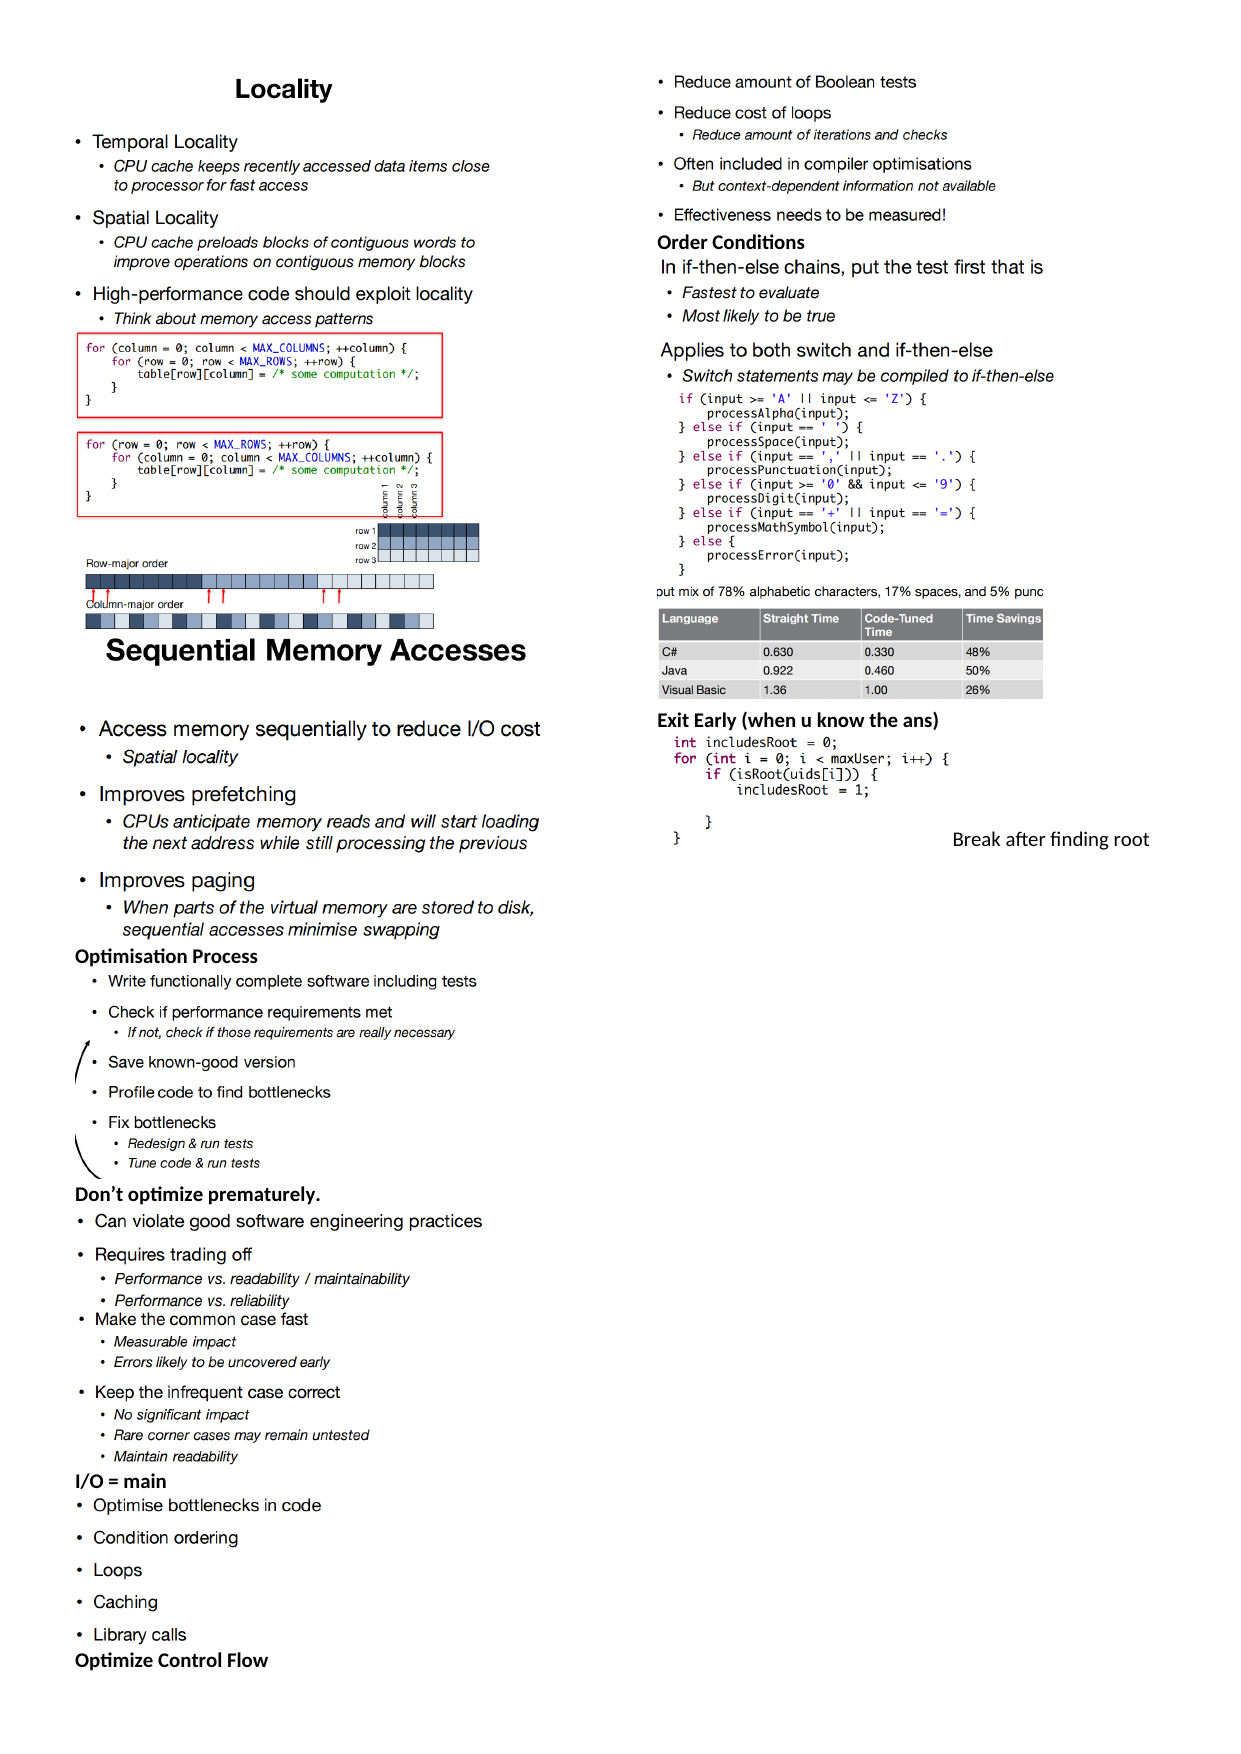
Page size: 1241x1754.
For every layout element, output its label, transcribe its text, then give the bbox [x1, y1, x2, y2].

text Optimisation Process [75, 943, 583, 1179]
text I/O = main [75, 1468, 583, 1493]
text Optimize Control Flow [75, 1647, 583, 1673]
picture [75, 330, 482, 635]
picture [657, 735, 953, 846]
text Order Conditions [657, 229, 1165, 254]
text Don’t optimize prematurely. [75, 1181, 583, 1207]
